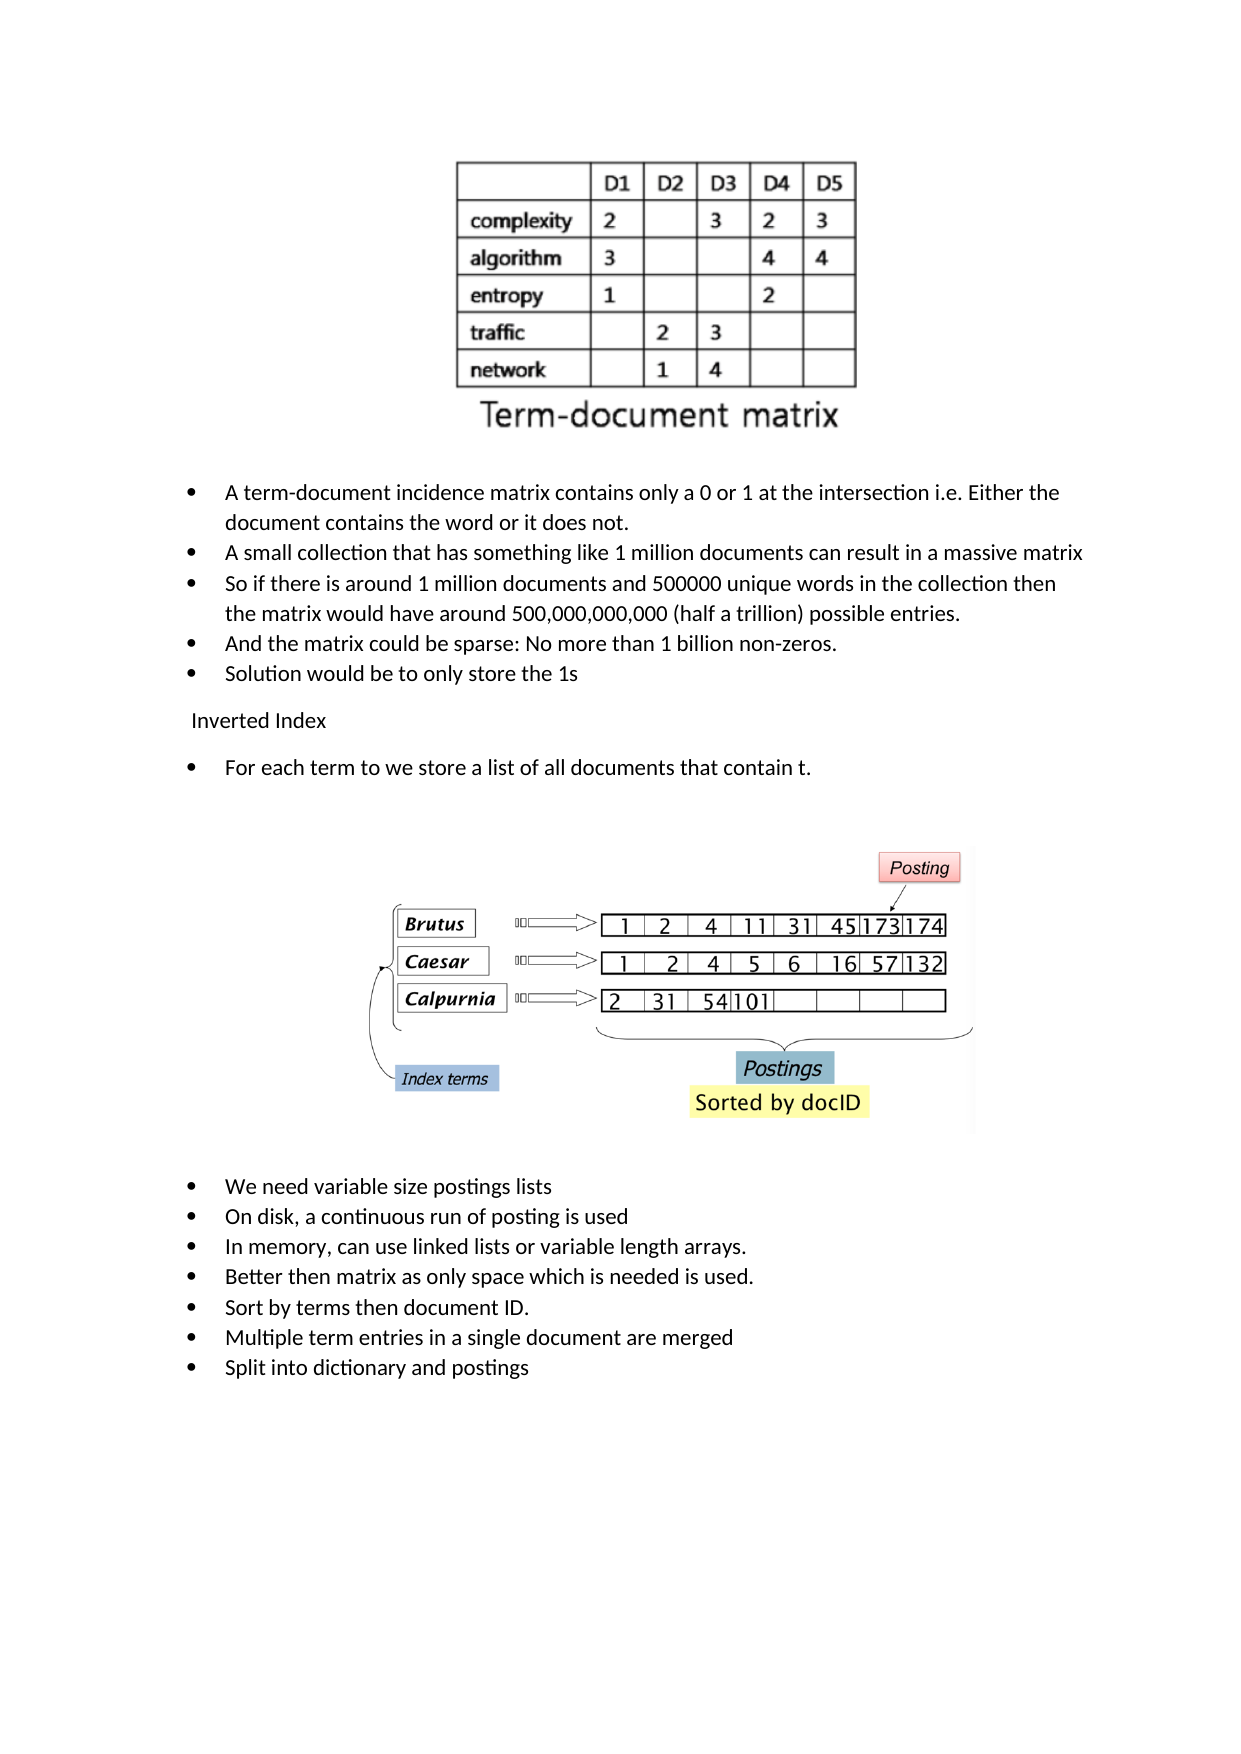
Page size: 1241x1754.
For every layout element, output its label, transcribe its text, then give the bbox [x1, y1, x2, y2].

list Sort by terms then document ID. [187, 1293, 1090, 1321]
text Inverted Index [150, 706, 1090, 734]
list Multiple term entries in a single document are merged [187, 1323, 1090, 1351]
list Solution would be to only store the 1s [187, 659, 1090, 687]
list On disk, a continuous run of posting is used [187, 1202, 1090, 1230]
list Split into dictionary and postings [187, 1353, 1090, 1381]
list Better then matrix as only space which is needed is used. [187, 1262, 1090, 1291]
list In memory, can use linked lists or variable length arrays. [187, 1232, 1090, 1260]
list A term-document incidence matrix contains only a 0 or 1 at the intersection i.e. Either the document contains the word or it does not. [187, 478, 1090, 536]
list For each term to we store a list of all documents that contain t. [187, 753, 1090, 781]
list We need variable size postings lists [187, 1172, 1090, 1200]
list And the matrix could be sparse: No more than 1 billion non-zeros. [187, 629, 1090, 657]
picture [428, 150, 881, 440]
list So if there is around 1 million documents and 500000 unique words in the collection then the matrix would have around 500,000,000,000 (half a trillion) possible entries. [187, 569, 1090, 627]
picture [367, 846, 976, 1133]
list A small collection that has something like 1 million documents can result in a massive matrix [187, 538, 1090, 567]
